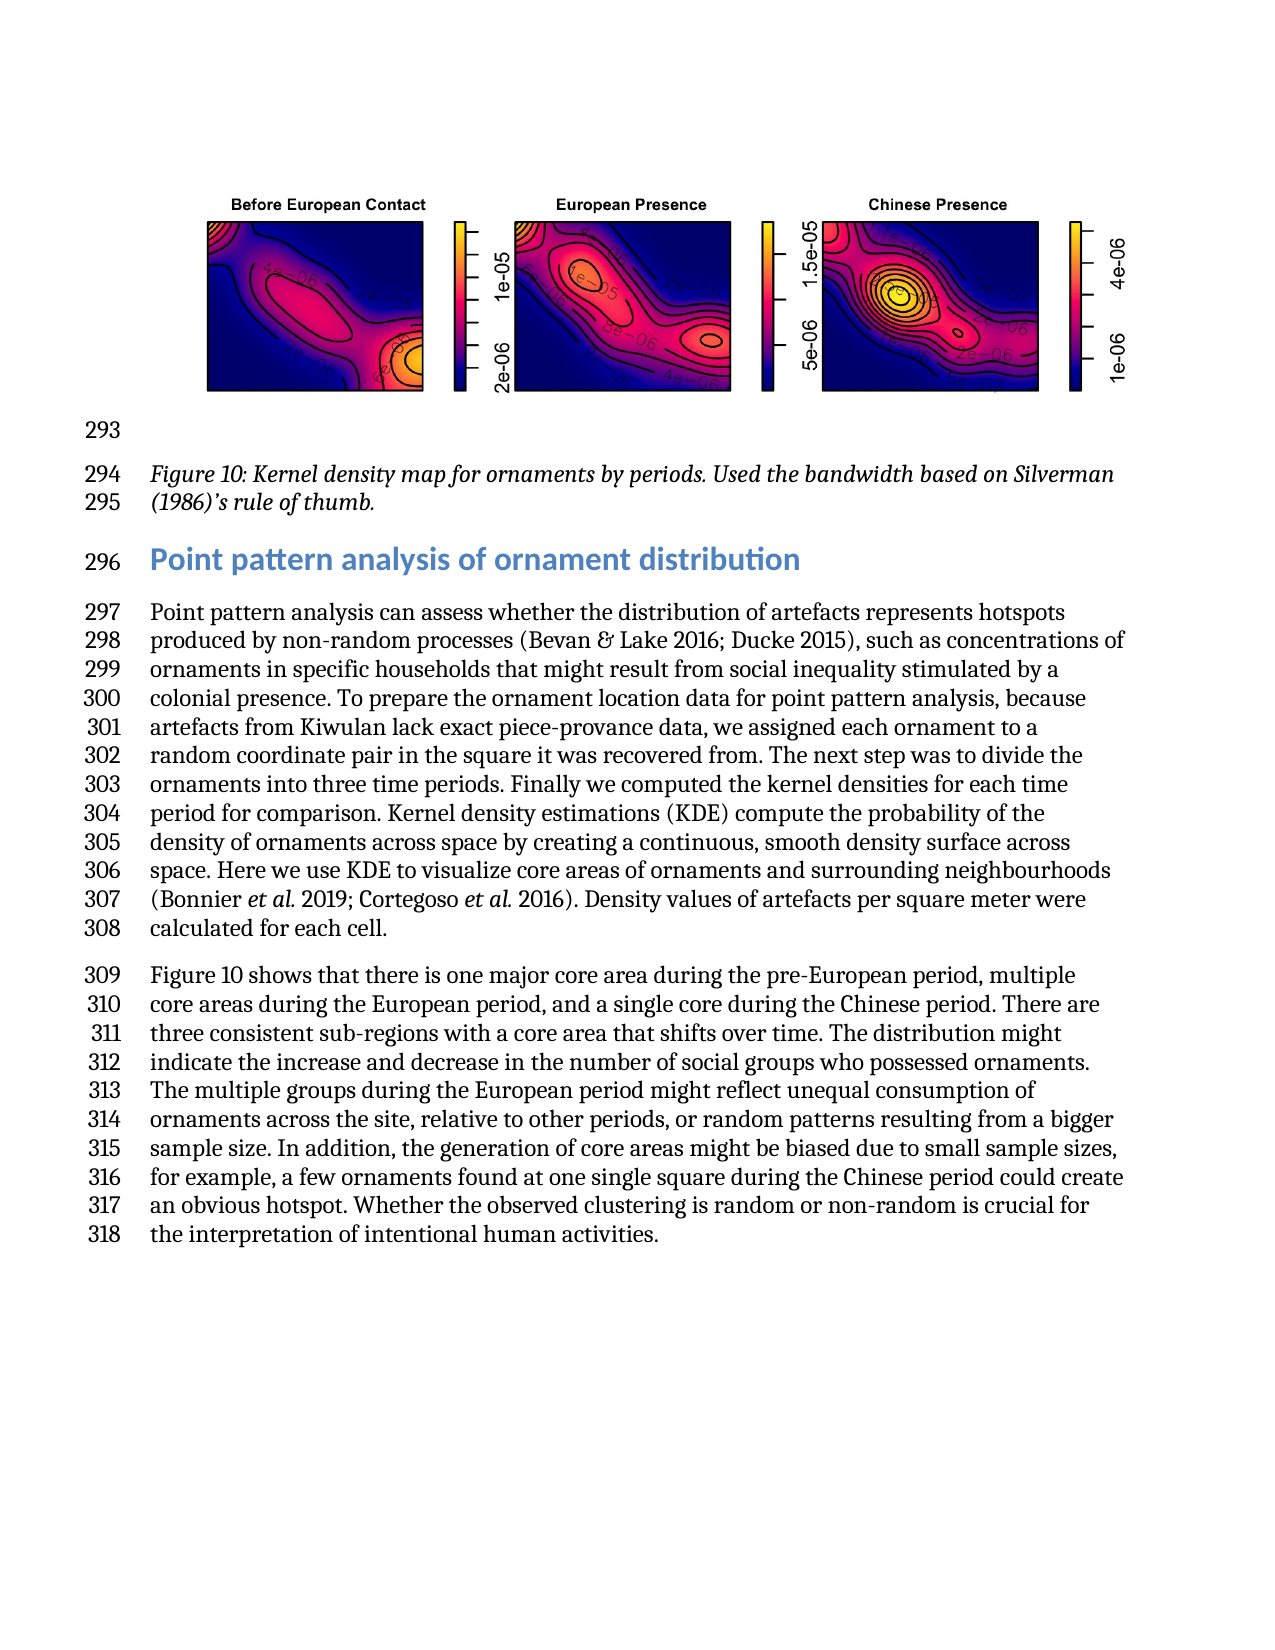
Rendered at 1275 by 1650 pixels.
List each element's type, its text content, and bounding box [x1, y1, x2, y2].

text Figure 10: Kernel density map for ornaments by periods. Used the bandwidth based on Silverman (1986)’s rule of thumb. [150, 459, 1125, 517]
subtitle Point pattern analysis of ornament distribution [150, 538, 1125, 579]
text Point pattern analysis can assess whether the distribution of artefacts represents hotspots produced by non-random processes (Bevan & Lake 2016; Ducke 2015), such as concentrations of ornaments in specific households that might result from social inequality stimulated by a colonial presence. To prepare the ornament location data for point pattern analysis, because artefacts from Kiwulan lack exact piece-provance data, we assigned each ornament to a random coordinate pair in the square it was recovered from. The next step was to divide the ornaments into three time periods. Finally we computed the kernel densities for each time period for comparison. Kernel density estimations (KDE) compute the probability of the density of ornaments across space by creating a continuous, smooth density surface across space. Here we use KDE to visualize core areas of ornaments and surrounding neighbourhoods (Bonnier et al. 2019; Cortegoso et al. 2016). Density values of artefacts per square meter were calculated for each cell. [150, 597, 1125, 942]
picture [168, 150, 1144, 439]
text Figure 10 shows that there is one major core area during the pre-European period, multiple core areas during the European period, and a single core during the Chinese period. There are three consistent sub-regions with a core area that shifts over time. The distribution might indicate the increase and decrease in the number of social groups who possessed ornaments. The multiple groups during the European period might reflect unequal consumption of ornaments across the site, relative to other periods, or random patterns resulting from a bigger sample size. In addition, the generation of core areas might be biased due to small sample sizes, for example, a few ornaments found at one single square during the Chinese period could create an obvious hotspot. Whether the observed clustering is random or non-random is crucial for the interpretation of intentional human activities. [150, 961, 1125, 1249]
